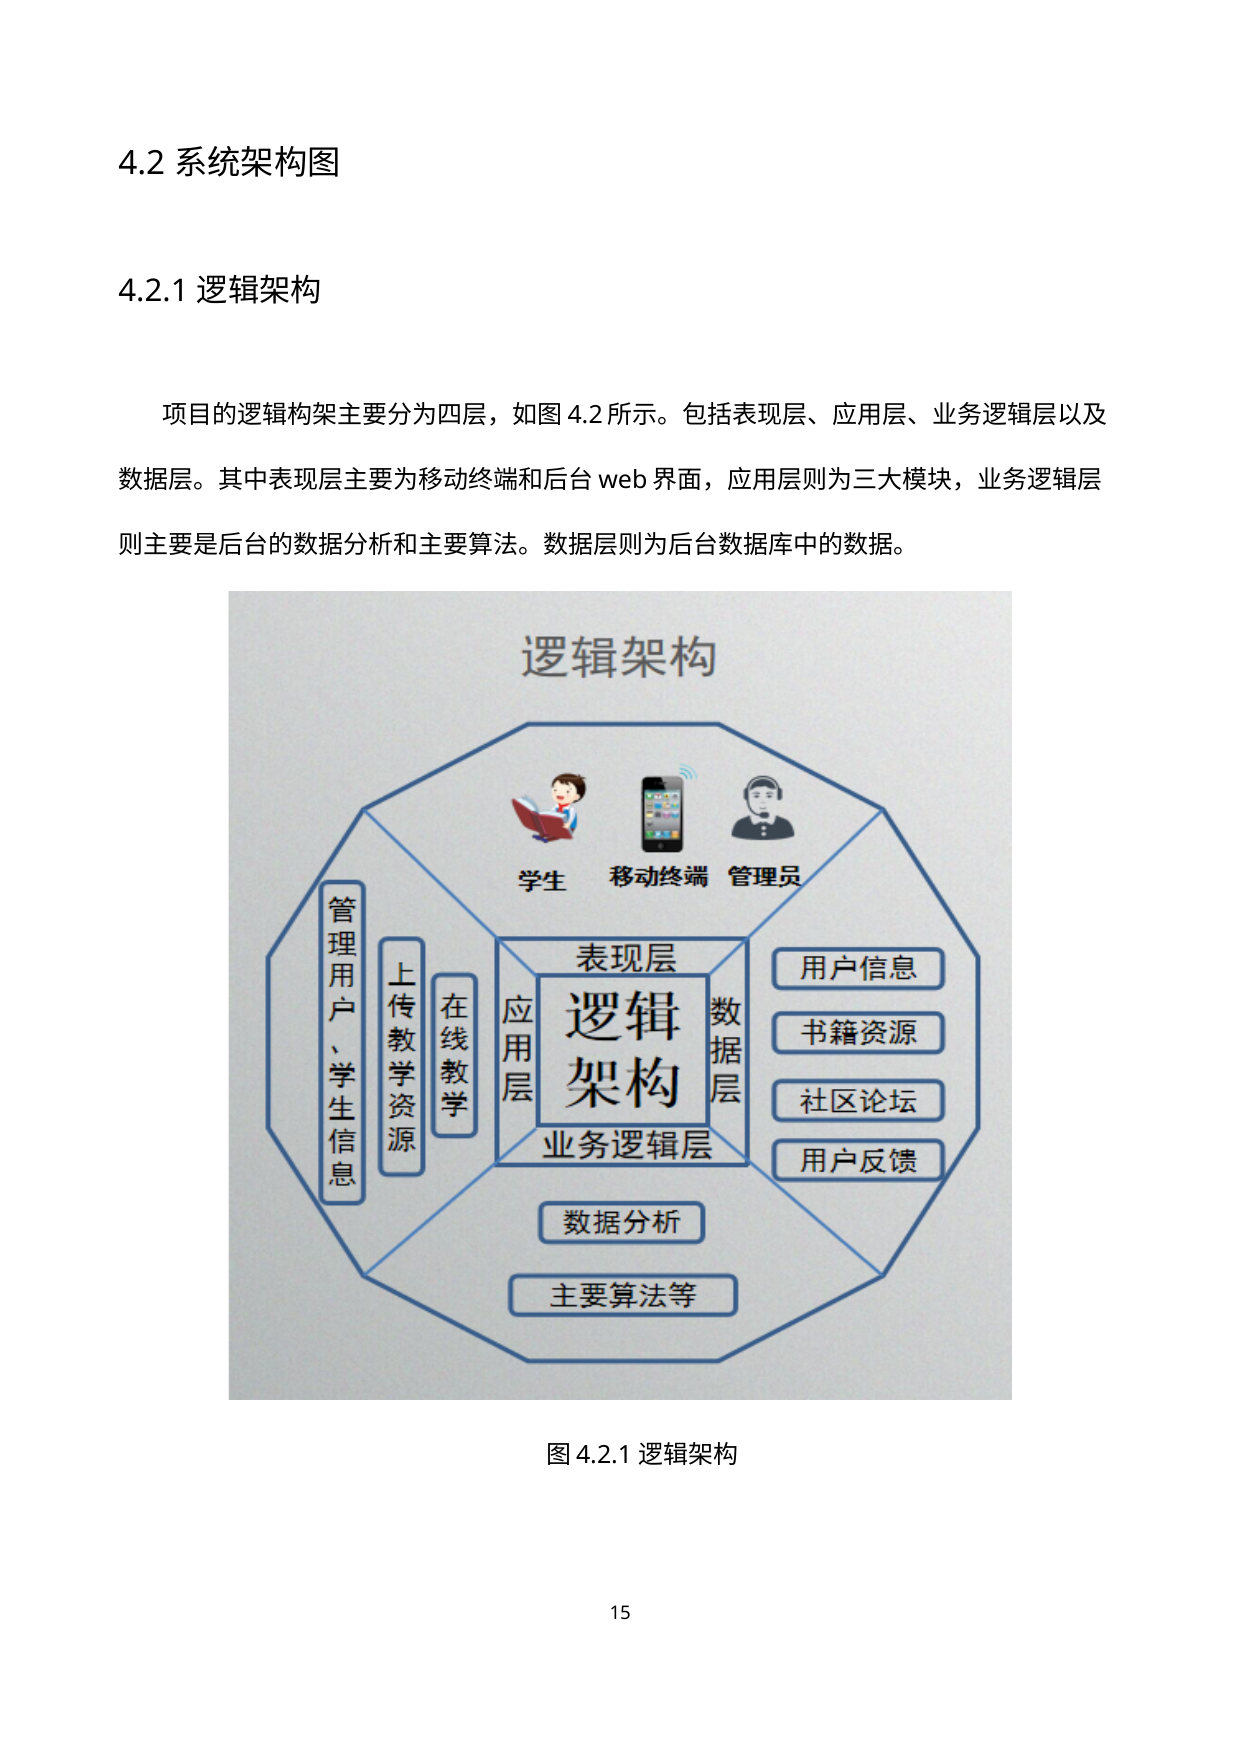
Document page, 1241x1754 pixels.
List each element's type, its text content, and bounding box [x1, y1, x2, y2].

picture [228, 591, 1012, 1400]
text 图4.2.1 逻辑架构 [118, 1420, 1122, 1485]
subtitle 4.2 系统架构图 [118, 128, 1122, 193]
subtitle 4.2.1 逻辑架构 [118, 255, 1122, 320]
text 项目的逻辑构架主要分为四层，如图4.2所示。包括表现层、应用层、业务逻辑层以及数据层。其中表现层主要为移动终端和后台web界面，应用层则为三大模块，业务逻辑层则主要是后台的数据分析和主要算法。数据层则为后台数据库中的数据。 [118, 380, 1122, 575]
